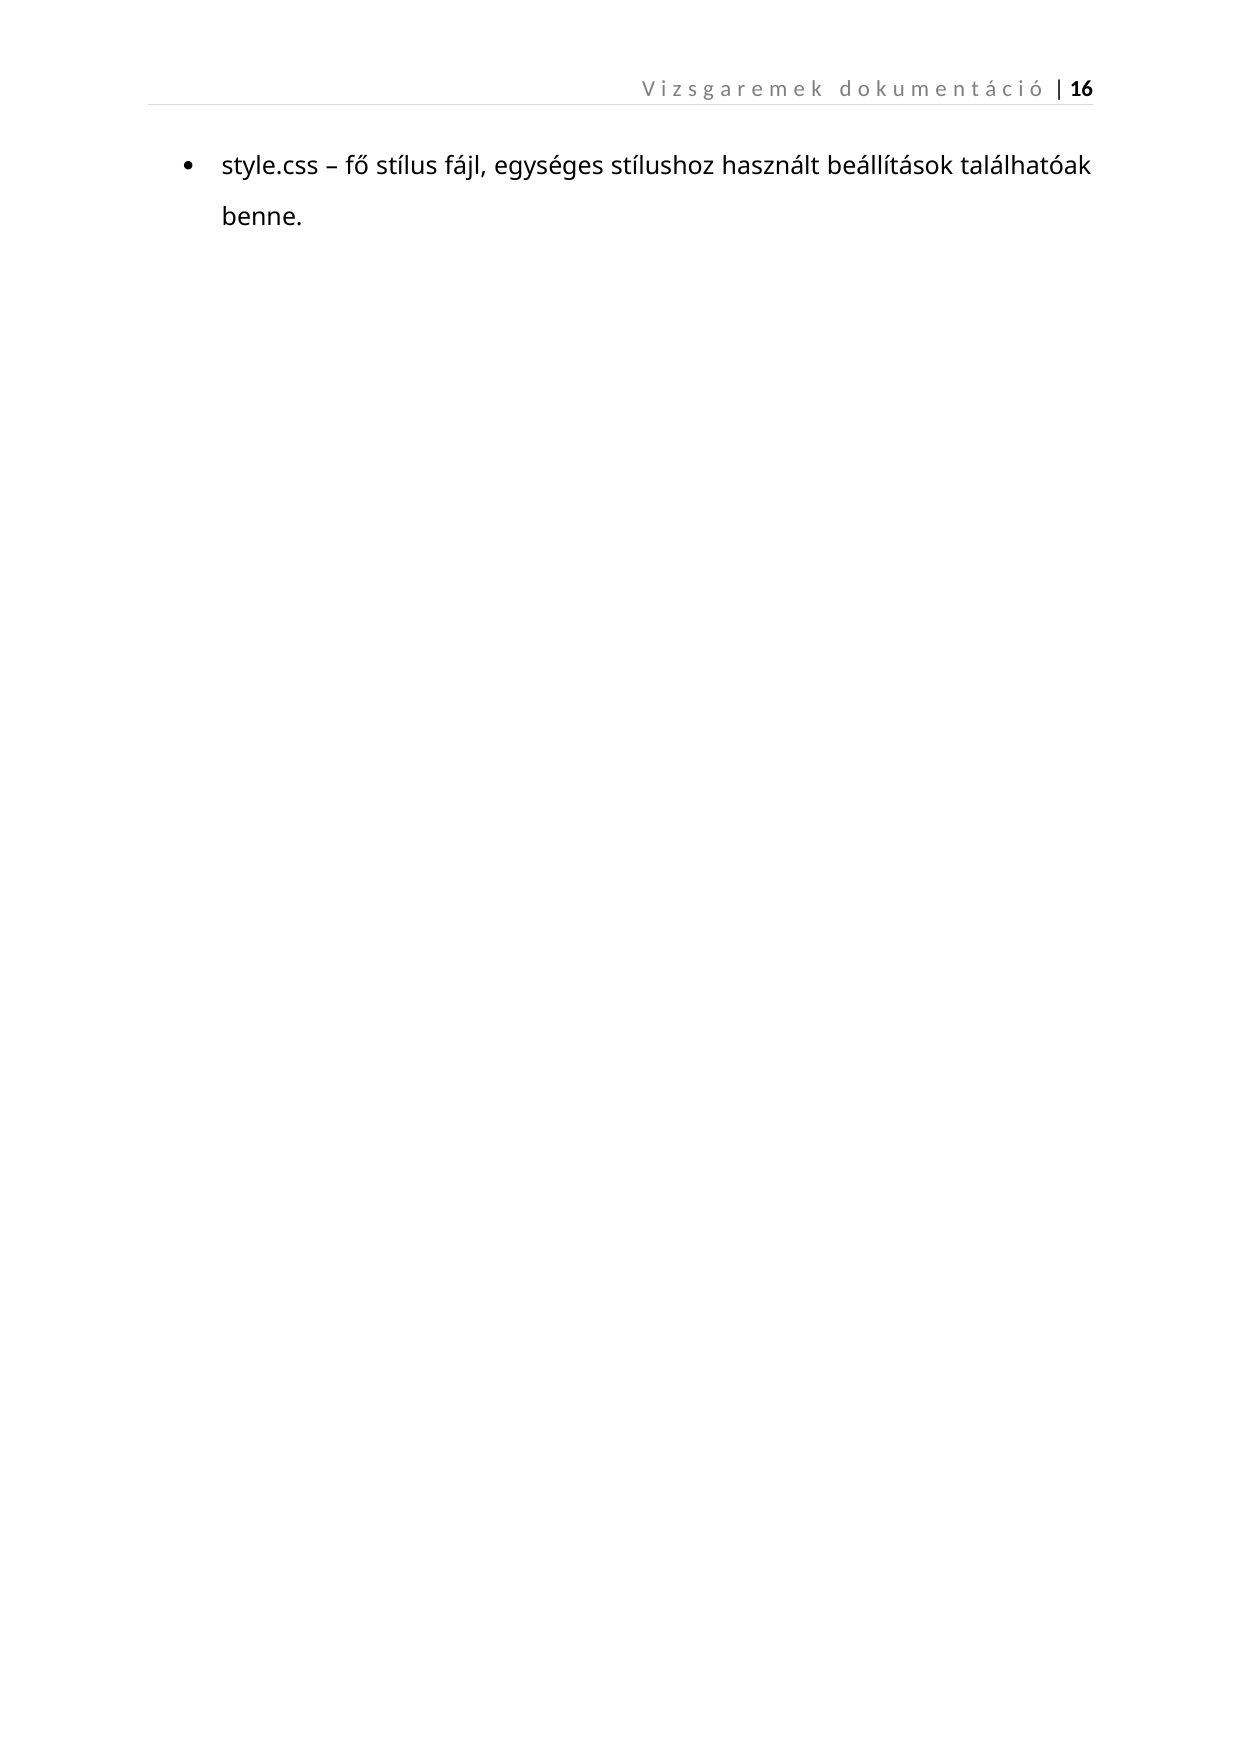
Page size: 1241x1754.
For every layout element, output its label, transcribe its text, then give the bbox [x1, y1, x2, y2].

list style.css – fő stílus fájl, egységes stílushoz használt beállítások találhatóak benne. [184, 148, 1093, 233]
